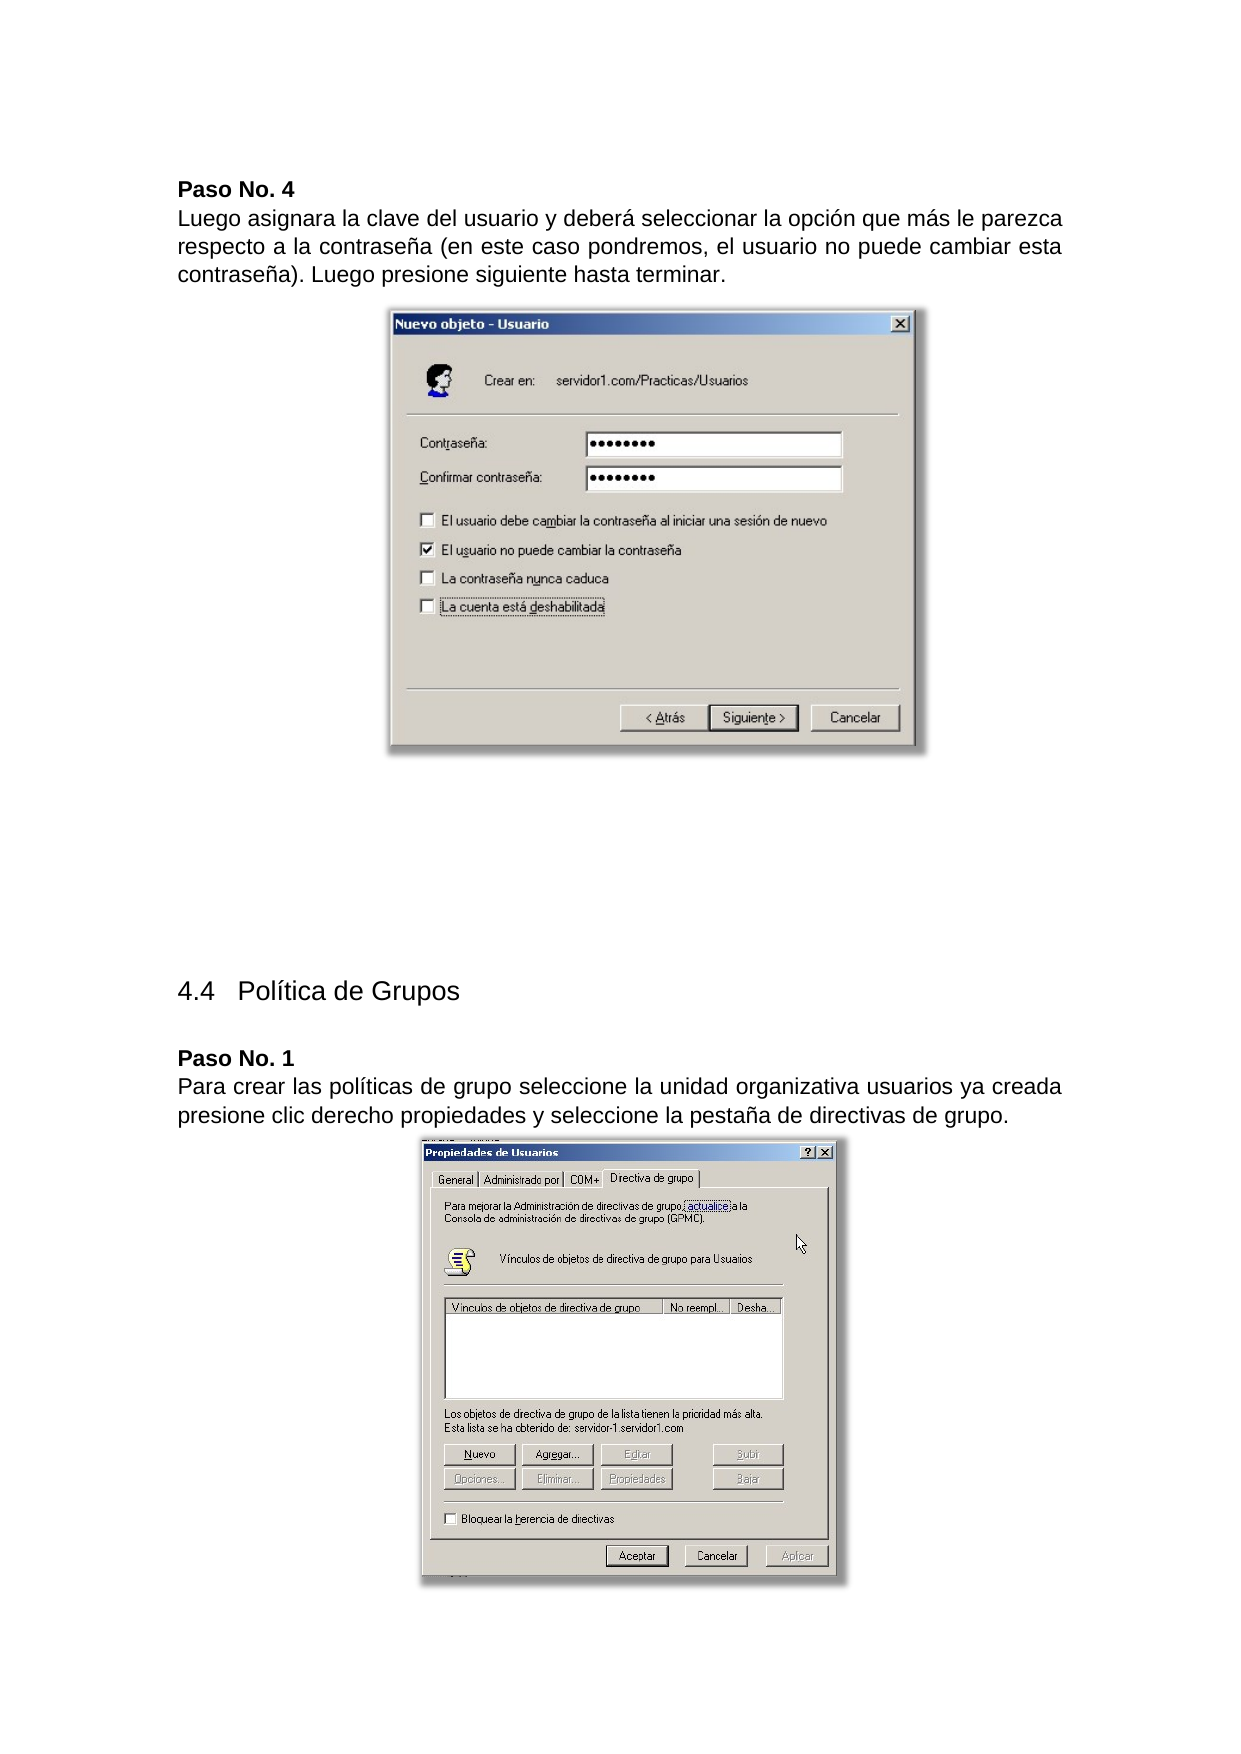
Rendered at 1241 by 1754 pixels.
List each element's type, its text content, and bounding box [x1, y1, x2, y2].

text Para crear las políticas de grupo seleccione la unidad organizativa usuarios ya creada presione clic derecho propiedades y seleccione la pestaña de directivas de grupo. [177, 1073, 1063, 1128]
subtitle Política de Grupos [177, 975, 1063, 1006]
text Luego asignara la clave del usuario y deberá seleccionar la opción que más le parezca respecto a la contraseña (en este caso pondremos, el usuario no puede cambiar esta contraseña). Luego presione siguiente hasta terminar. [177, 204, 1063, 288]
picture [379, 300, 935, 764]
text Paso No. 1 [177, 1045, 1063, 1071]
text Paso No. 4 [177, 176, 1063, 202]
picture [412, 1129, 856, 1595]
